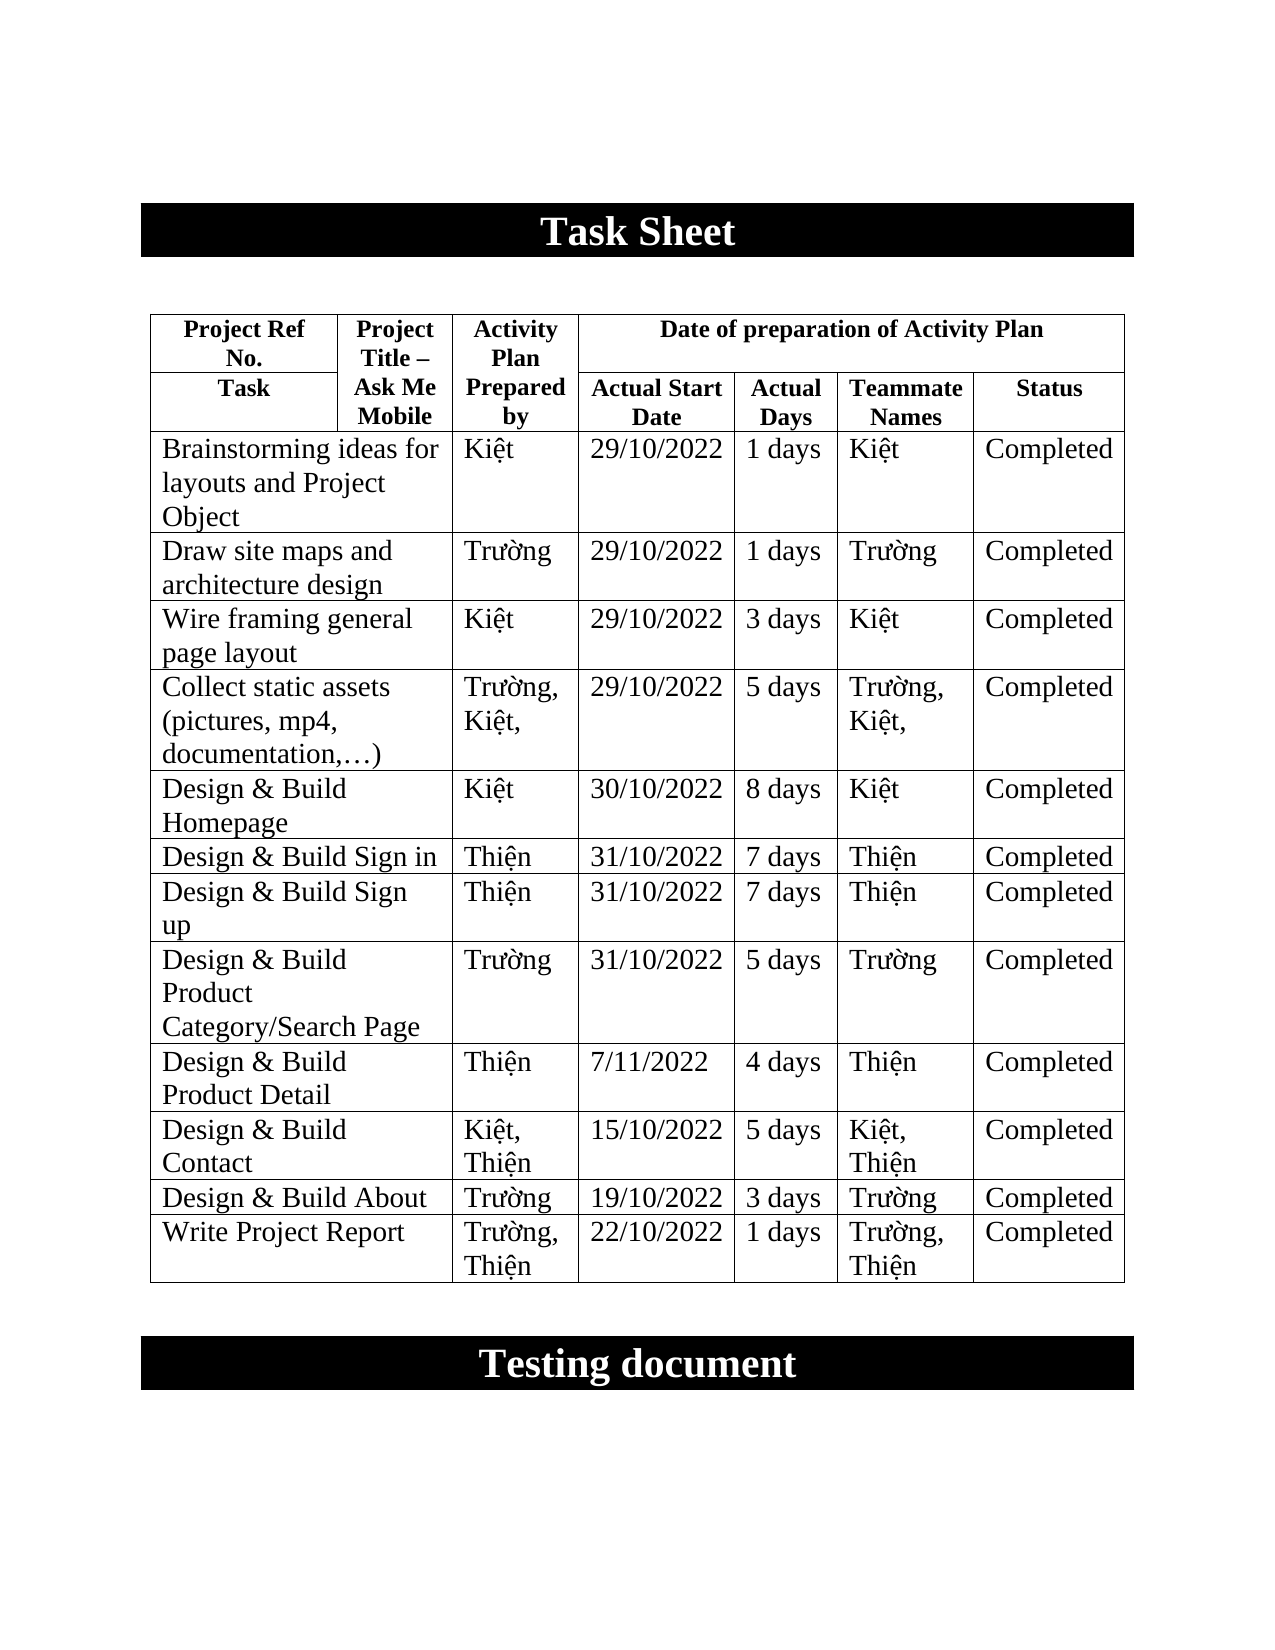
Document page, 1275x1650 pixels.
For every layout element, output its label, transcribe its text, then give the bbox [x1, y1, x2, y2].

table_cell Design & Build Product Detail [151, 1044, 452, 1111]
table_header Project Title – Ask Me Mobile [338, 315, 452, 431]
table_cell Design & Build About [151, 1180, 452, 1213]
table_cell 30/10/2022 [579, 771, 734, 838]
table_cell Actual Start Date [579, 373, 734, 431]
table_cell Write Project Report [151, 1215, 452, 1282]
table_cell Design & Build Homepage [151, 771, 452, 838]
table_cell 5 days [735, 1112, 837, 1179]
table_cell Kiệt [453, 771, 578, 838]
subtitle Task Sheet [142, 204, 1133, 256]
table_cell Kiệt [838, 771, 973, 838]
table_cell 7 days [735, 839, 837, 873]
table_cell Trường [453, 533, 578, 600]
table_cell Completed [974, 670, 1124, 770]
table_cell Collect static assets (pictures, mp4, documentation,…) [151, 670, 452, 770]
table_cell Trường, Kiệt, [453, 670, 578, 770]
table_cell 3 days [735, 1180, 837, 1213]
table_cell Completed [974, 771, 1124, 838]
table_cell Design & Build Contact [151, 1112, 452, 1179]
table_cell Completed [974, 601, 1124, 668]
table_cell 1 days [735, 432, 837, 532]
table_cell 19/10/2022 [579, 1180, 734, 1213]
table_cell Completed [974, 1112, 1124, 1179]
table_cell 31/10/2022 [579, 839, 734, 873]
table_cell Brainstorming ideas for layouts and Project Object [151, 432, 452, 532]
table_cell 29/10/2022 [579, 601, 734, 668]
table_cell Trường [453, 942, 578, 1043]
table_cell Completed [974, 1215, 1124, 1282]
table_cell Thiện [838, 1044, 973, 1111]
table_cell 1 days [735, 1215, 837, 1282]
table_cell Thiện [453, 874, 578, 941]
table_cell Wire framing general page layout [151, 601, 452, 668]
table_cell 5 days [735, 942, 837, 1043]
table_cell Completed [974, 1044, 1124, 1111]
table_cell Kiệt [453, 601, 578, 668]
table_cell Kiệt [838, 601, 973, 668]
table_cell Kiệt [453, 432, 578, 532]
table_cell Status [974, 373, 1124, 431]
table_cell Thiện [453, 839, 578, 873]
table_cell 31/10/2022 [579, 942, 734, 1043]
table_cell 5 days [735, 670, 837, 770]
table_cell Teammate Names [838, 373, 973, 431]
table_cell 7/11/2022 [579, 1044, 734, 1111]
table_cell 1 days [735, 533, 837, 600]
table_cell Thiện [838, 839, 973, 873]
table_cell 15/10/2022 [579, 1112, 734, 1179]
table_cell 8 days [735, 771, 837, 838]
table_cell 3 days [735, 601, 837, 668]
table_cell Thiện [838, 874, 973, 941]
table_cell Completed [974, 533, 1124, 600]
subtitle Testing document [142, 1337, 1133, 1389]
table_cell 29/10/2022 [579, 432, 734, 532]
table_cell Design & Build Product Category/Search Page [151, 942, 452, 1043]
table_header Project Ref No. [151, 315, 337, 372]
table_cell Design & Build Sign in [151, 839, 452, 873]
table_cell 22/10/2022 [579, 1215, 734, 1282]
table_cell Trường, Thiện [453, 1215, 578, 1282]
table_header Date of preparation of Activity Plan [579, 315, 1124, 372]
table_cell Trường [838, 533, 973, 600]
table_cell Completed [974, 874, 1124, 941]
table_cell Kiệt, Thiện [838, 1112, 973, 1179]
table_cell Completed [974, 432, 1124, 532]
table_cell Task [151, 373, 337, 431]
table_cell Completed [974, 1180, 1124, 1213]
table_cell 29/10/2022 [579, 533, 734, 600]
table_cell Trường [453, 1180, 578, 1213]
table_header Activity Plan Prepared by [453, 315, 578, 431]
table_cell Kiệt, Thiện [453, 1112, 578, 1179]
table_cell Kiệt [838, 432, 973, 532]
table_cell Thiện [453, 1044, 578, 1111]
table_cell 31/10/2022 [579, 874, 734, 941]
table_cell Actual Days [735, 373, 837, 431]
table_cell Draw site maps and architecture design [151, 533, 452, 600]
table_cell Design & Build Sign up [151, 874, 452, 941]
table_cell Trường, Kiệt, [838, 670, 973, 770]
table_cell 4 days [735, 1044, 837, 1111]
table_cell 7 days [735, 874, 837, 941]
table_cell 29/10/2022 [579, 670, 734, 770]
table_cell Trường, Thiện [838, 1215, 973, 1282]
table_cell Trường [838, 942, 973, 1043]
table_cell Trường [838, 1180, 973, 1213]
table_cell Completed [974, 942, 1124, 1043]
table_cell Completed [974, 839, 1124, 873]
